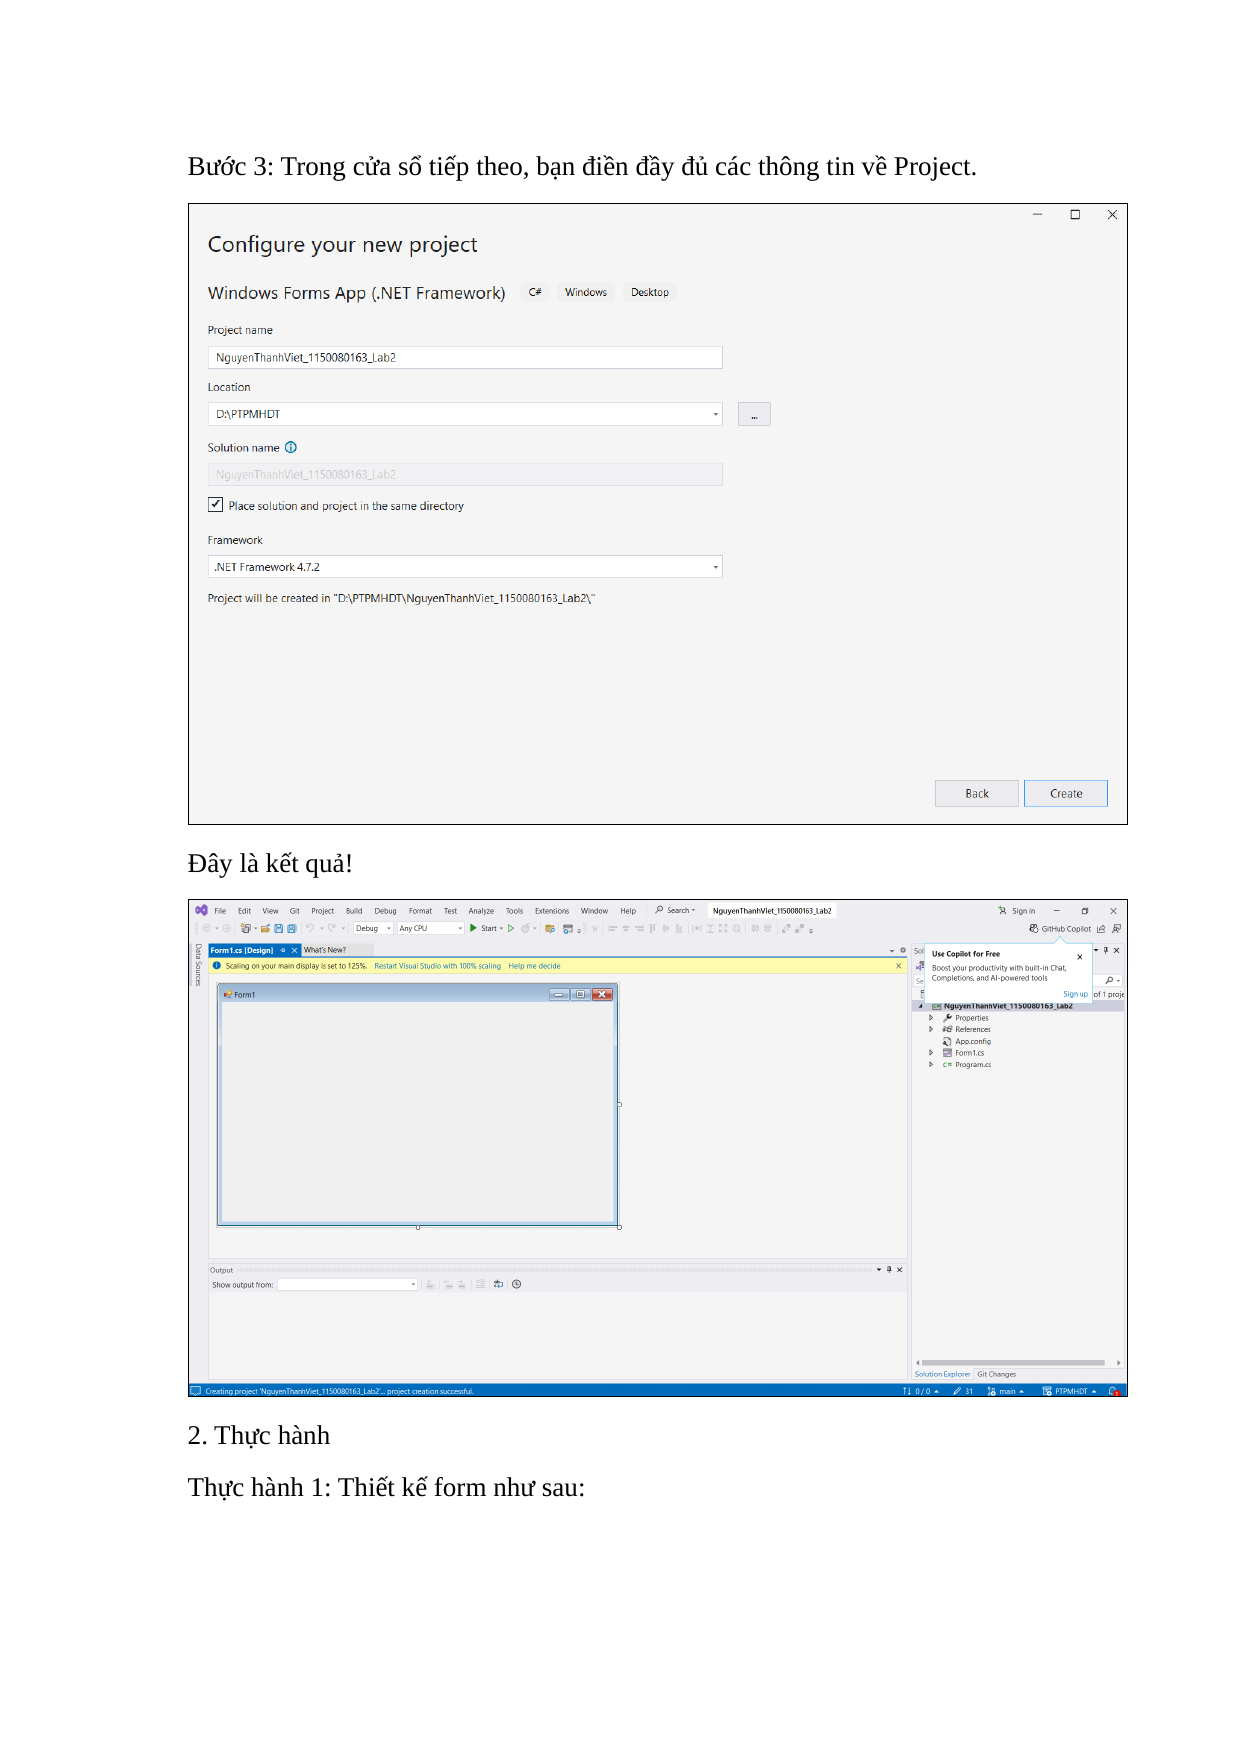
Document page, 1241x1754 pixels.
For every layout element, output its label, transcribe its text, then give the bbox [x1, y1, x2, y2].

picture [189, 900, 1127, 1396]
text 2. Thực hành [187, 1419, 1090, 1450]
picture [189, 204, 1127, 824]
text Thực hành 1: Thiết kế form như sau: [187, 1471, 1090, 1502]
text Bước 3: Trong cửa sổ tiếp theo, bạn điền đầy đủ các thông tin về Project. [187, 150, 1090, 181]
text Đây là kết quả! [187, 847, 1090, 878]
